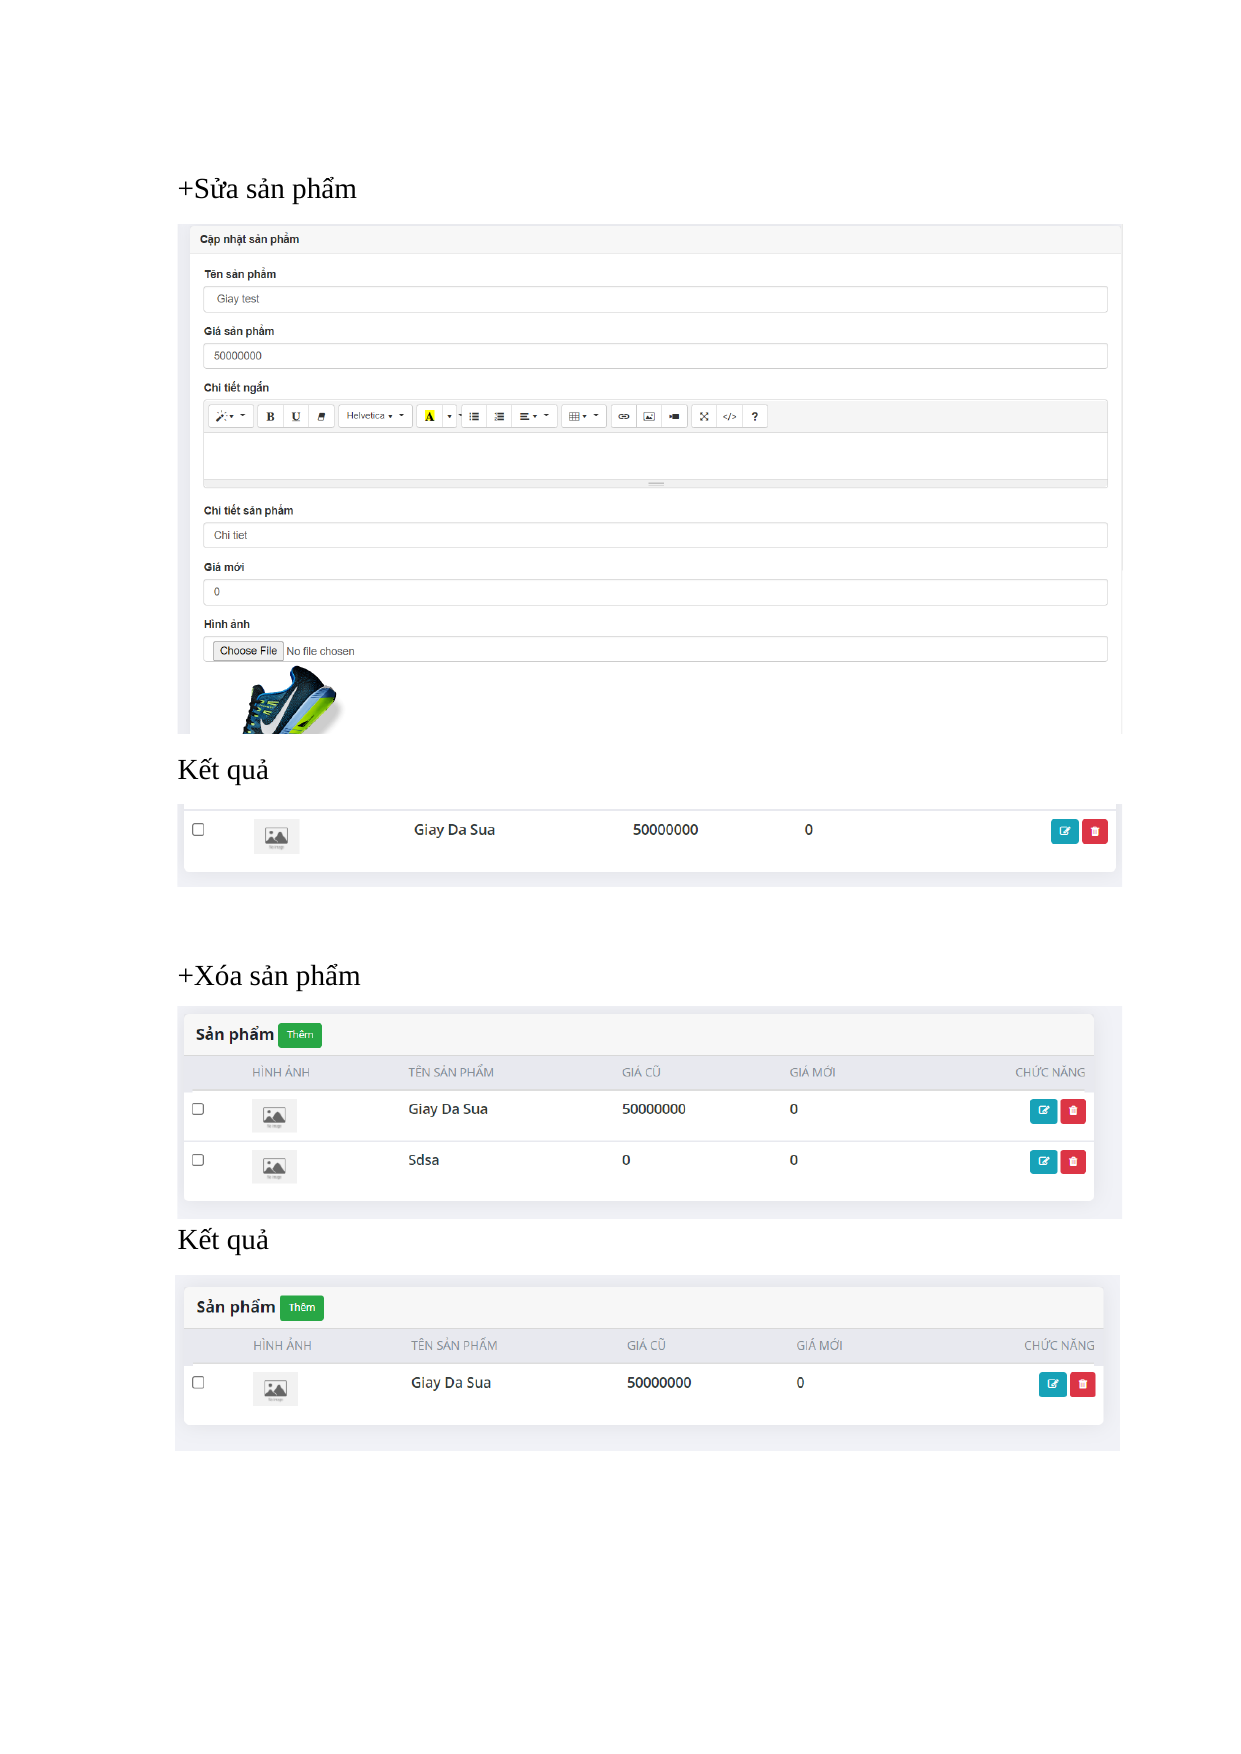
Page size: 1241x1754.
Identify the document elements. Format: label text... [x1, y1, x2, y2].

picture [175, 1275, 1120, 1451]
picture [177, 1006, 1123, 1219]
text +Sửa sản phẩm [177, 171, 1122, 204]
text Kết quả [177, 1222, 1122, 1256]
text Kết quả [177, 752, 1122, 785]
picture [177, 224, 1123, 734]
picture [177, 804, 1123, 887]
text +Xóa sản phẩm [177, 958, 1122, 992]
